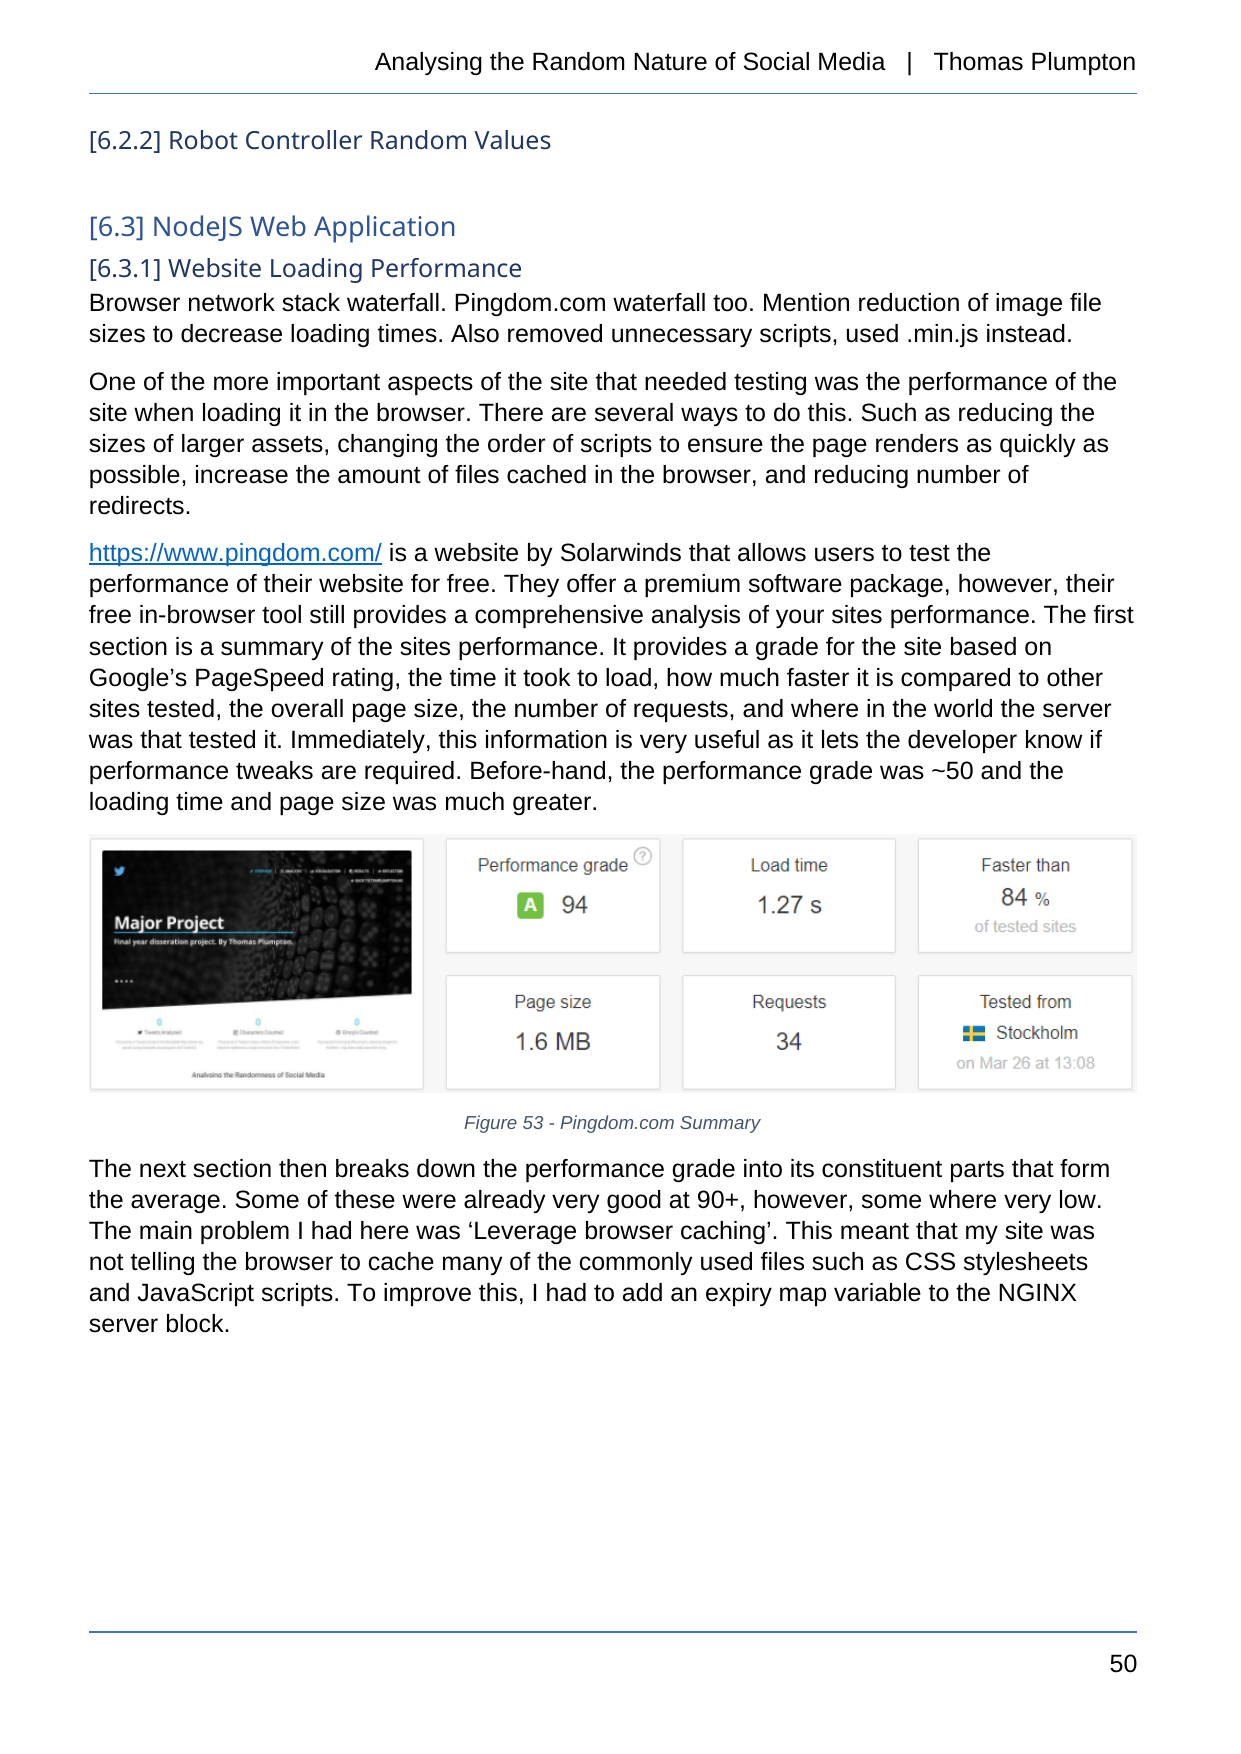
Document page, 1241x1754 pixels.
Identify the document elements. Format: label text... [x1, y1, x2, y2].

text Figure 53 - Pingdom.com Summary [89, 1112, 1137, 1133]
text https://www.pingdom.com/ is a website by Solarwinds that allows users to test the performance of their website for free. They offer a premium software package, however, their free in-browser tool still provides a comprehensive analysis of your sites performance. The first section is a summary of the sites performance. It provides a grade for the site based on Google’s PageSpeed rating, the time it took to load, how much faster it is compared to other sites tested, the overall page size, the number of requests, and where in the world the server was that tested it. Immediately, this information is very useful as it lets the developer know if performance tweaks are required. Before-hand, the performance grade was ~50 and the loading time and page size was much greater. [89, 538, 1137, 815]
picture [88, 834, 1137, 1093]
subtitle [6.3.1] Website Loading Performance [89, 251, 1137, 285]
text Browser network stack waterfall. Pingdom.com waterfall too. Mention reduction of image file sizes to decrease loading times. Also removed unnecessary scripts, used .min.js instead. [89, 288, 1137, 347]
subtitle [6.2.2] Robot Controller Random Values [89, 122, 1137, 157]
subtitle [6.3] NodeJS Web Application [89, 207, 1137, 244]
text One of the more important aspects of the site that needed testing was the performance of the site when loading it in the browser. There are several ways to do this. Such as reducing the sizes of larger assets, changing the order of scripts to ensure the page renders as quickly as possible, increase the amount of files cached in the browser, and reducing number of redirects. [89, 366, 1137, 519]
text The next section then breaks down the performance grade into its constituent parts that form the average. Some of these were already very good at 90+, however, some where very low. The main problem I had here was ‘Leverage browser caching’. This meant that my site was not telling the browser to cache many of the commonly used files such as CSS stylesheets and JavaScript scripts. To improve this, I had to add an expiry map variable to the NGINX server block. [89, 1154, 1137, 1338]
